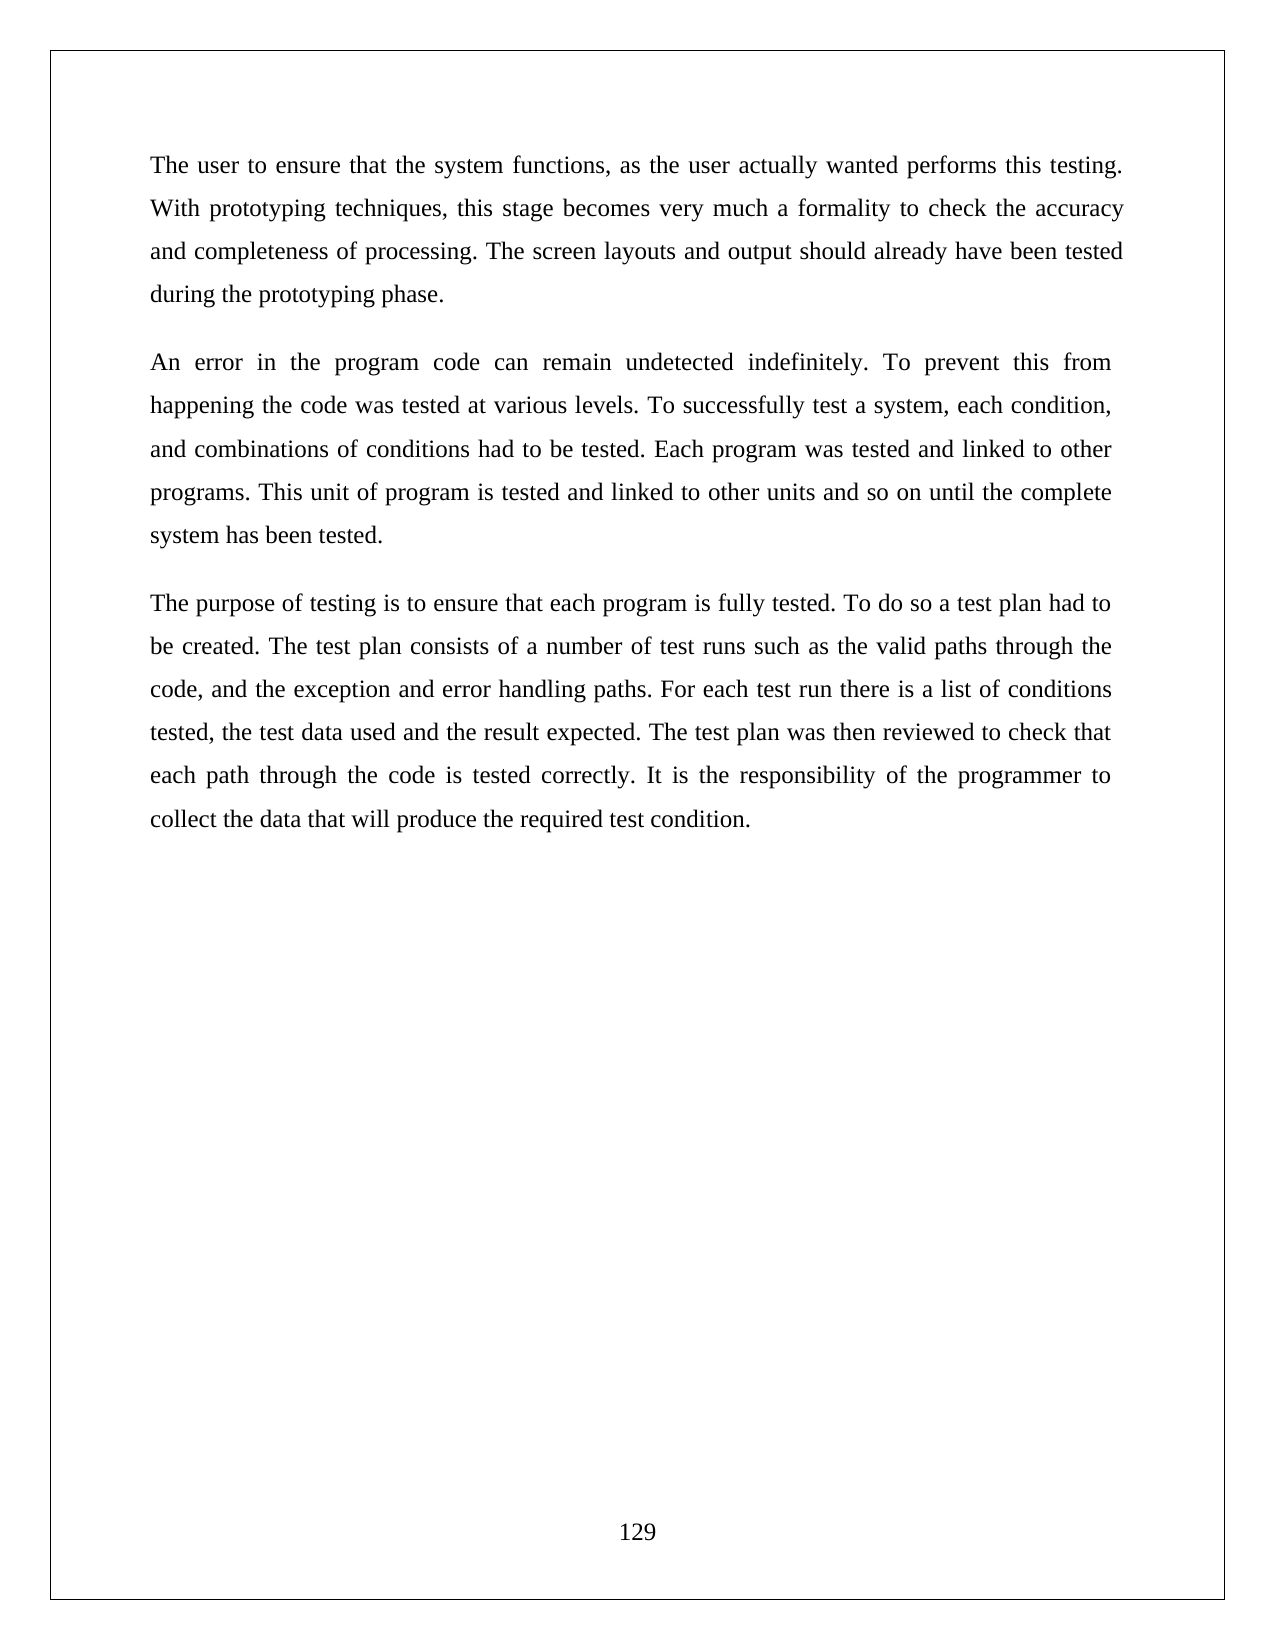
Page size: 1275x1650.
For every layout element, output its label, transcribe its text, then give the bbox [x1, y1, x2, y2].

text The purpose of testing is to ensure that each program is fully tested. To do so a test plan had to be created. The test plan consists of a number of test runs such as the valid paths through the code, and the exception and error handling paths. For each test run there is a list of conditions tested, the test data used and the result expected. The test plan was then reviewed to check that each path through the code is tested correctly. It is the responsibility of the programmer to collect the data that will produce the required test condition. [150, 588, 1113, 832]
text The user to ensure that the system functions, as the user actually wanted performs this testing. With prototyping techniques, this stage becomes very much a formality to check the accuracy and completeness of processing. The screen layouts and output should already have been tested during the prototyping phase. [150, 150, 1125, 308]
text An error in the program code can remain undetected indefinitely. To prevent this from happening the code was tested at various levels. To successfully test a system, each condition, and combinations of conditions had to be tested. Each program was tested and linked to other programs. This unit of program is tested and linked to other units and so on until the complete system has been tested. [150, 347, 1113, 549]
